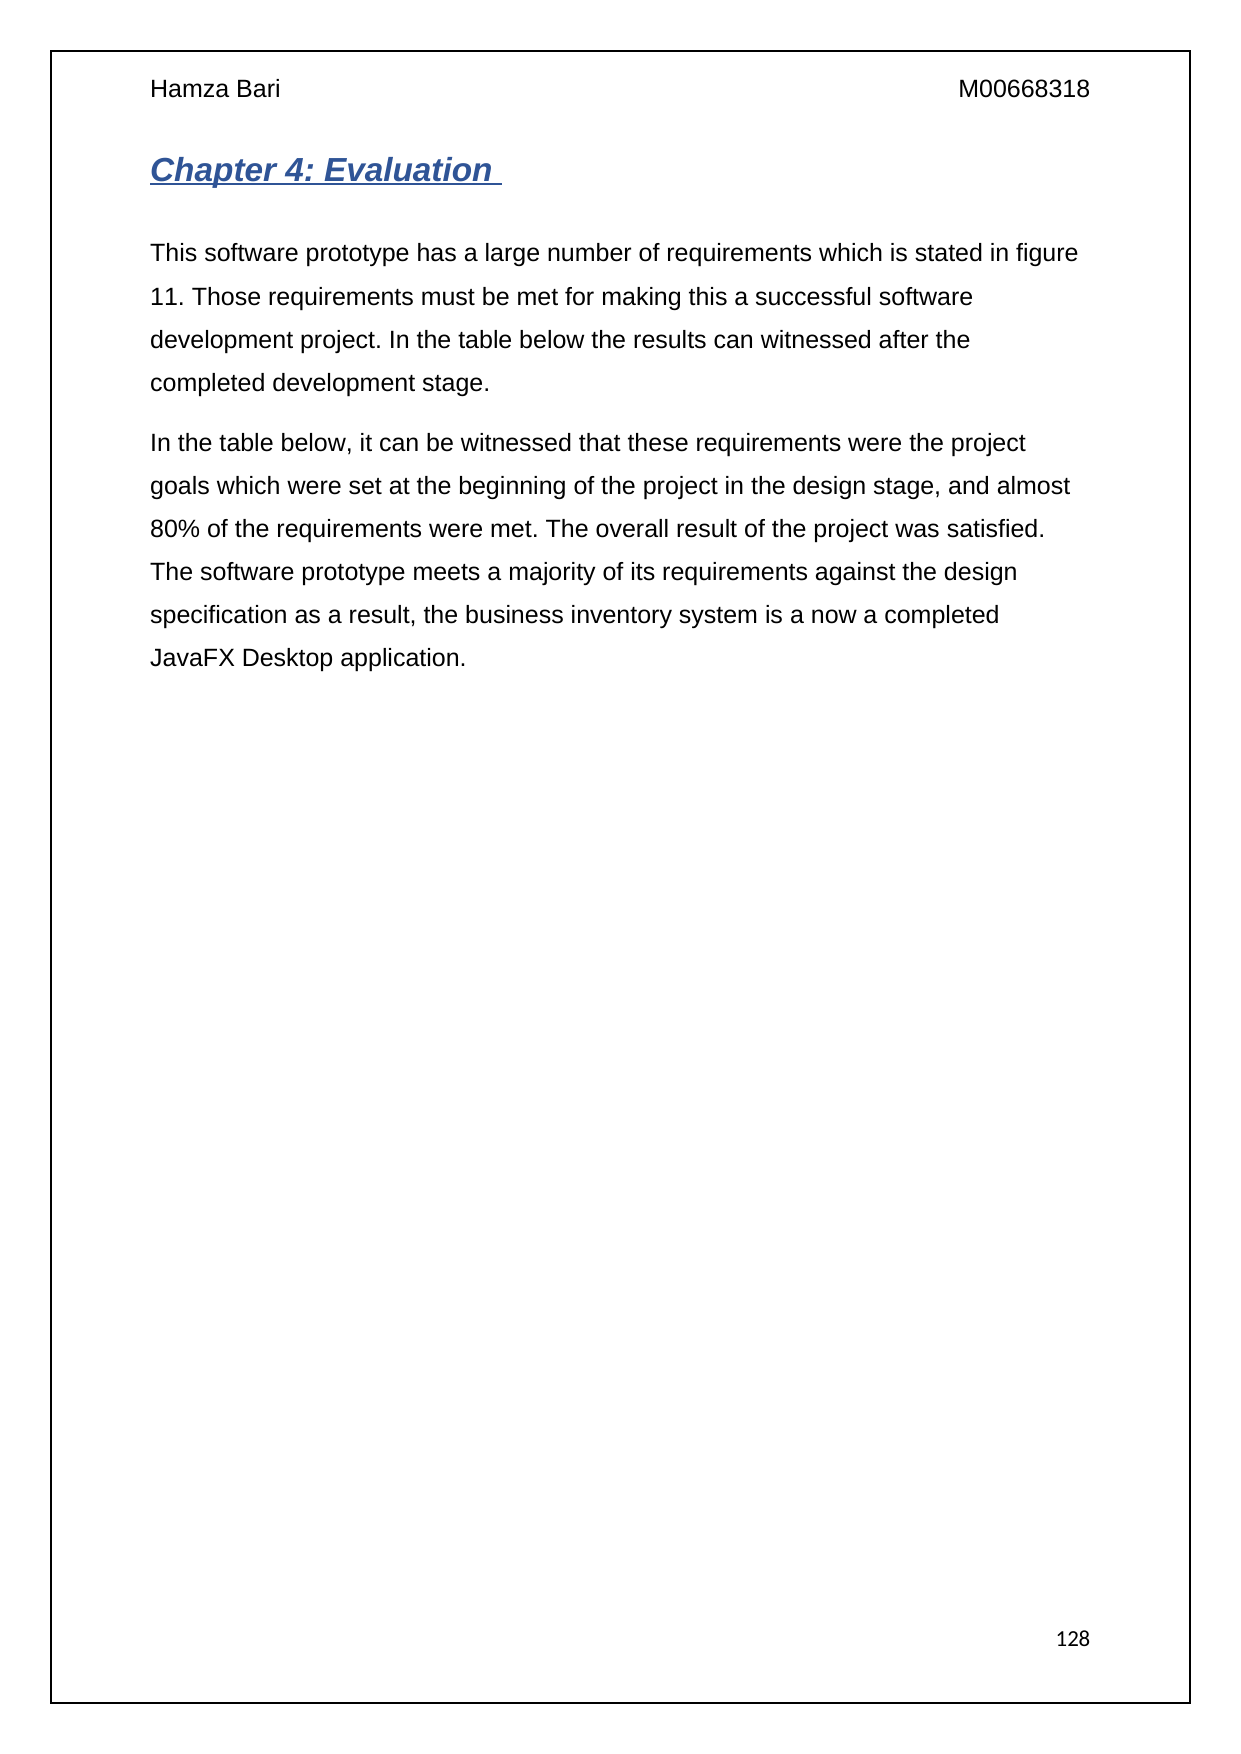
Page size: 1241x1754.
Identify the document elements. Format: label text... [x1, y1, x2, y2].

text This software prototype has a large number of requirements which is stated in figure 11. Those requirements must be met for making this a successful software development project. In the table below the results can witnessed after the completed development stage. [150, 238, 1090, 396]
text In the table below, it can be witnessed that these requirements were the project goals which were set at the beginning of the project in the design stage, and almost 80% of the requirements were met. The overall result of the project was satisfied. The software prototype meets a majority of its requirements against the design specification as a result, the business inventory system is a now a completed JavaFX Desktop application. [150, 427, 1090, 672]
subtitle Chapter 4: Evaluation [150, 150, 1090, 188]
